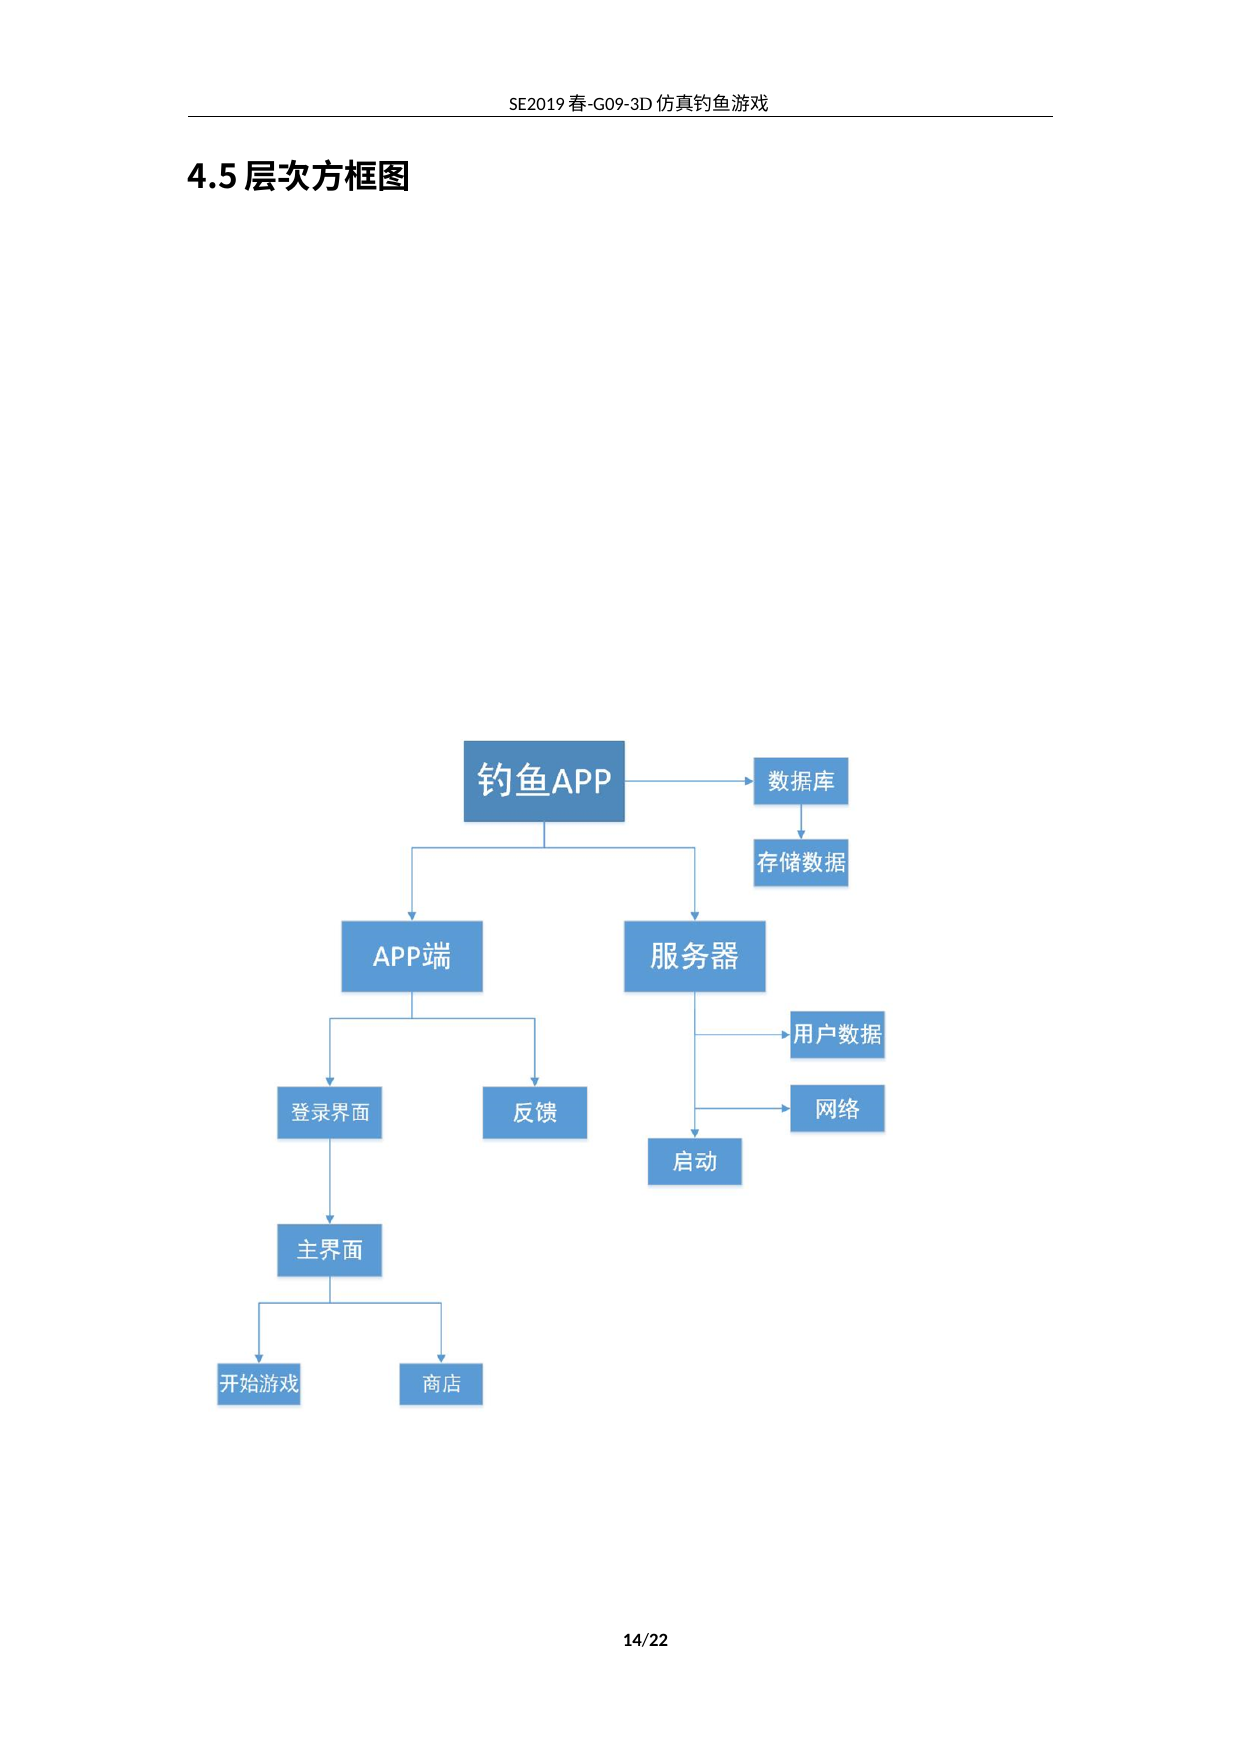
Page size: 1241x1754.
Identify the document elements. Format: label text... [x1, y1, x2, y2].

picture [208, 739, 894, 1412]
subtitle 4.5层次方框图 [187, 150, 1053, 198]
